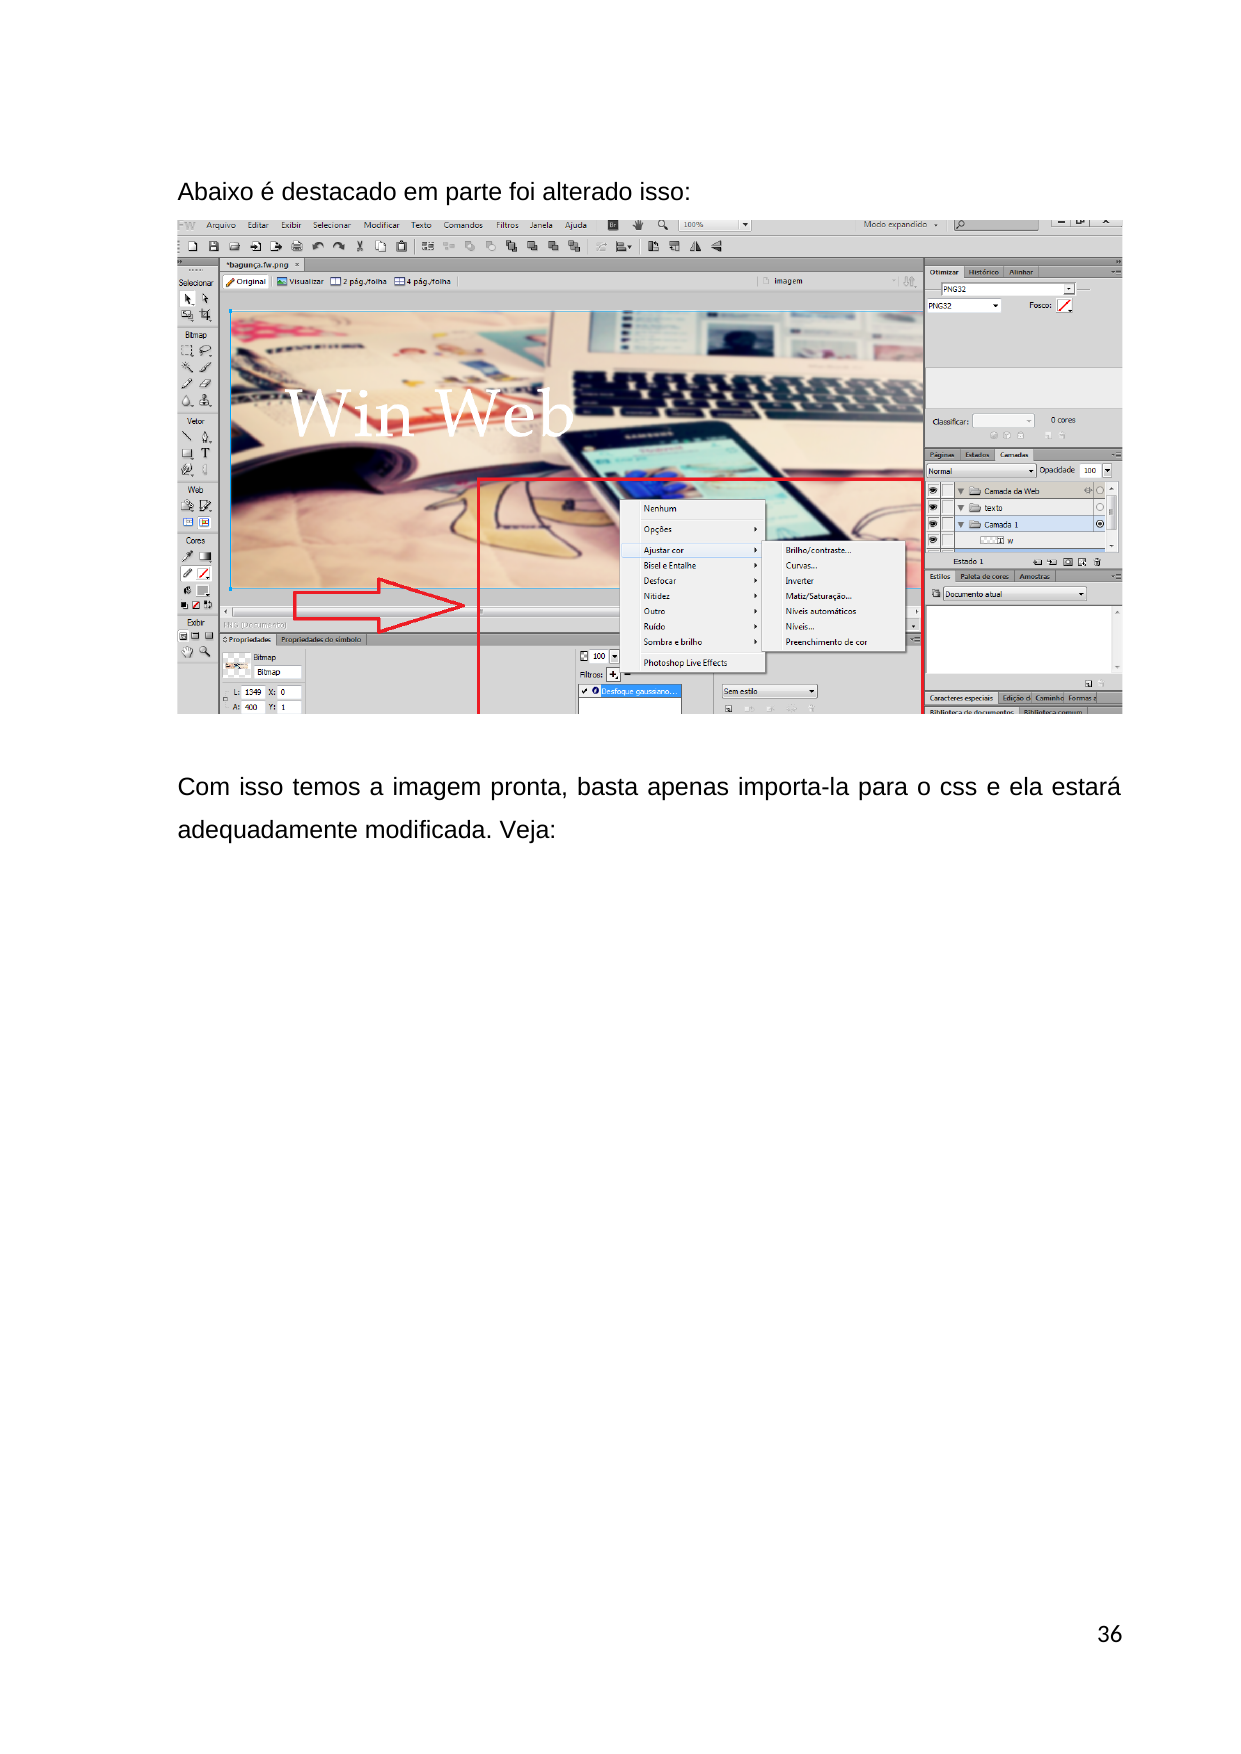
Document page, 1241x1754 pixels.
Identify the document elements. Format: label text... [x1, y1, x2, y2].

text Abaixo é destacado em parte foi alterado isso: [177, 177, 1122, 206]
text Com isso temos a imagem pronta, basta apenas importa-la para o css e ela estará adequadamente modificada. Veja: [177, 772, 1122, 843]
picture [177, 220, 1123, 714]
